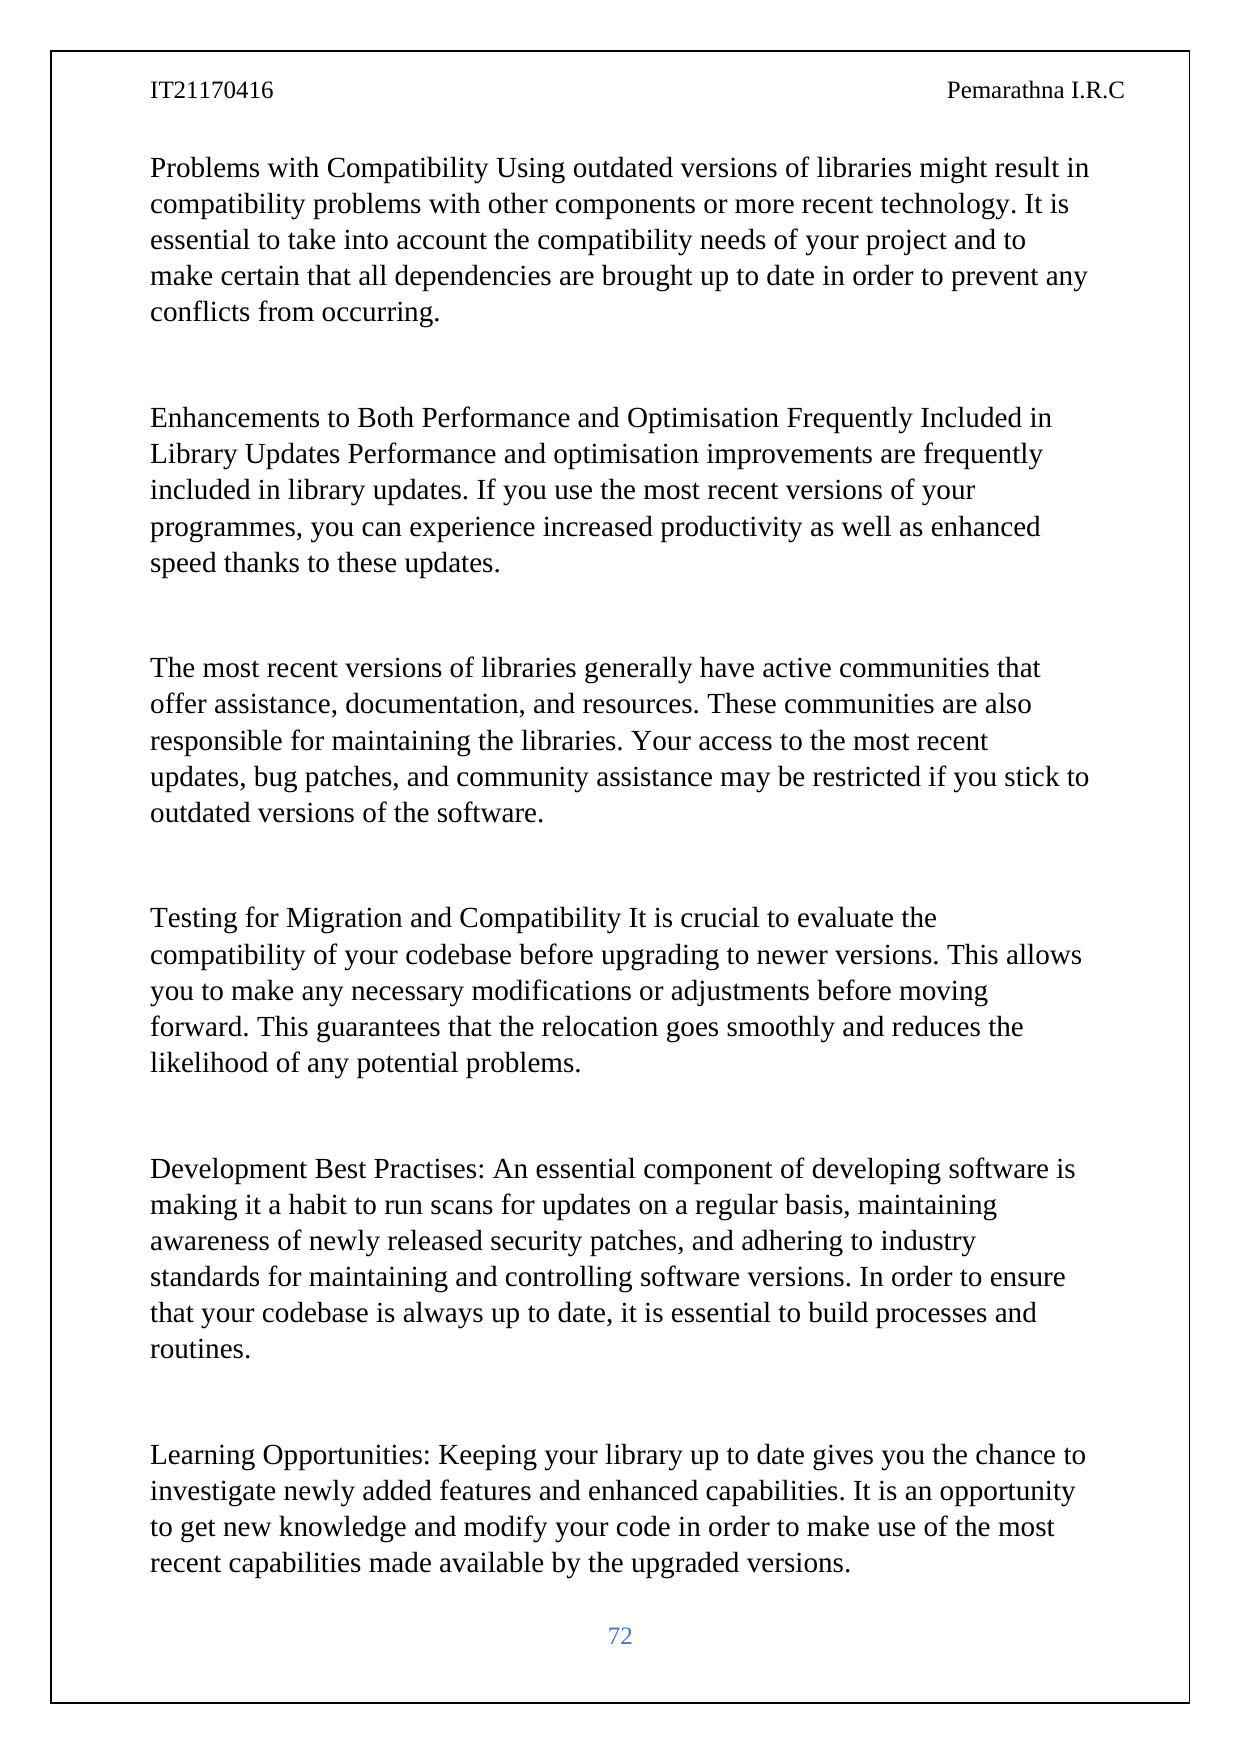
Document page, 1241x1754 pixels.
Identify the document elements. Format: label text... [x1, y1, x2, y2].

text Enhancements to Both Performance and Optimisation Frequently Included in Library Updates Performance and optimisation improvements are frequently included in library updates. If you use the most recent versions of your programmes, you can experience increased productivity as well as enhanced speed thanks to these updates. [150, 400, 1090, 578]
text Problems with Compatibility Using outdated versions of libraries might result in compatibility problems with other components or more recent technology. It is essential to take into account the compatibility needs of your project and to make certain that all dependencies are brought up to date in order to prevent any conflicts from occurring. [150, 150, 1090, 328]
text The most recent versions of libraries generally have active communities that offer assistance, documentation, and resources. These communities are also responsible for maintaining the libraries. Your access to the most recent updates, bug patches, and community assistance may be restricted if you stick to outdated versions of the software. [150, 650, 1090, 828]
text Development Best Practises: An essential component of developing software is making it a habit to run scans for updates on a regular basis, maintaining awareness of newly released security patches, and adhering to industry standards for maintaining and controlling software versions. In order to ensure that your codebase is always up to date, it is essential to build processes and routines. [150, 1151, 1090, 1365]
text Testing for Migration and Compatibility It is crucial to evaluate the compatibility of your codebase before upgrading to newer versions. This allows you to make any necessary modifications or adjustments before moving forward. This guarantees that the relocation goes smoothly and reduces the likelihood of any potential problems. [150, 901, 1090, 1079]
text Learning Opportunities: Keeping your library up to date gives you the chance to investigate newly added features and enhanced capabilities. It is an opportunity to get new knowledge and modify your code in order to make use of the most recent capabilities made available by the upgraded versions. [150, 1437, 1090, 1579]
